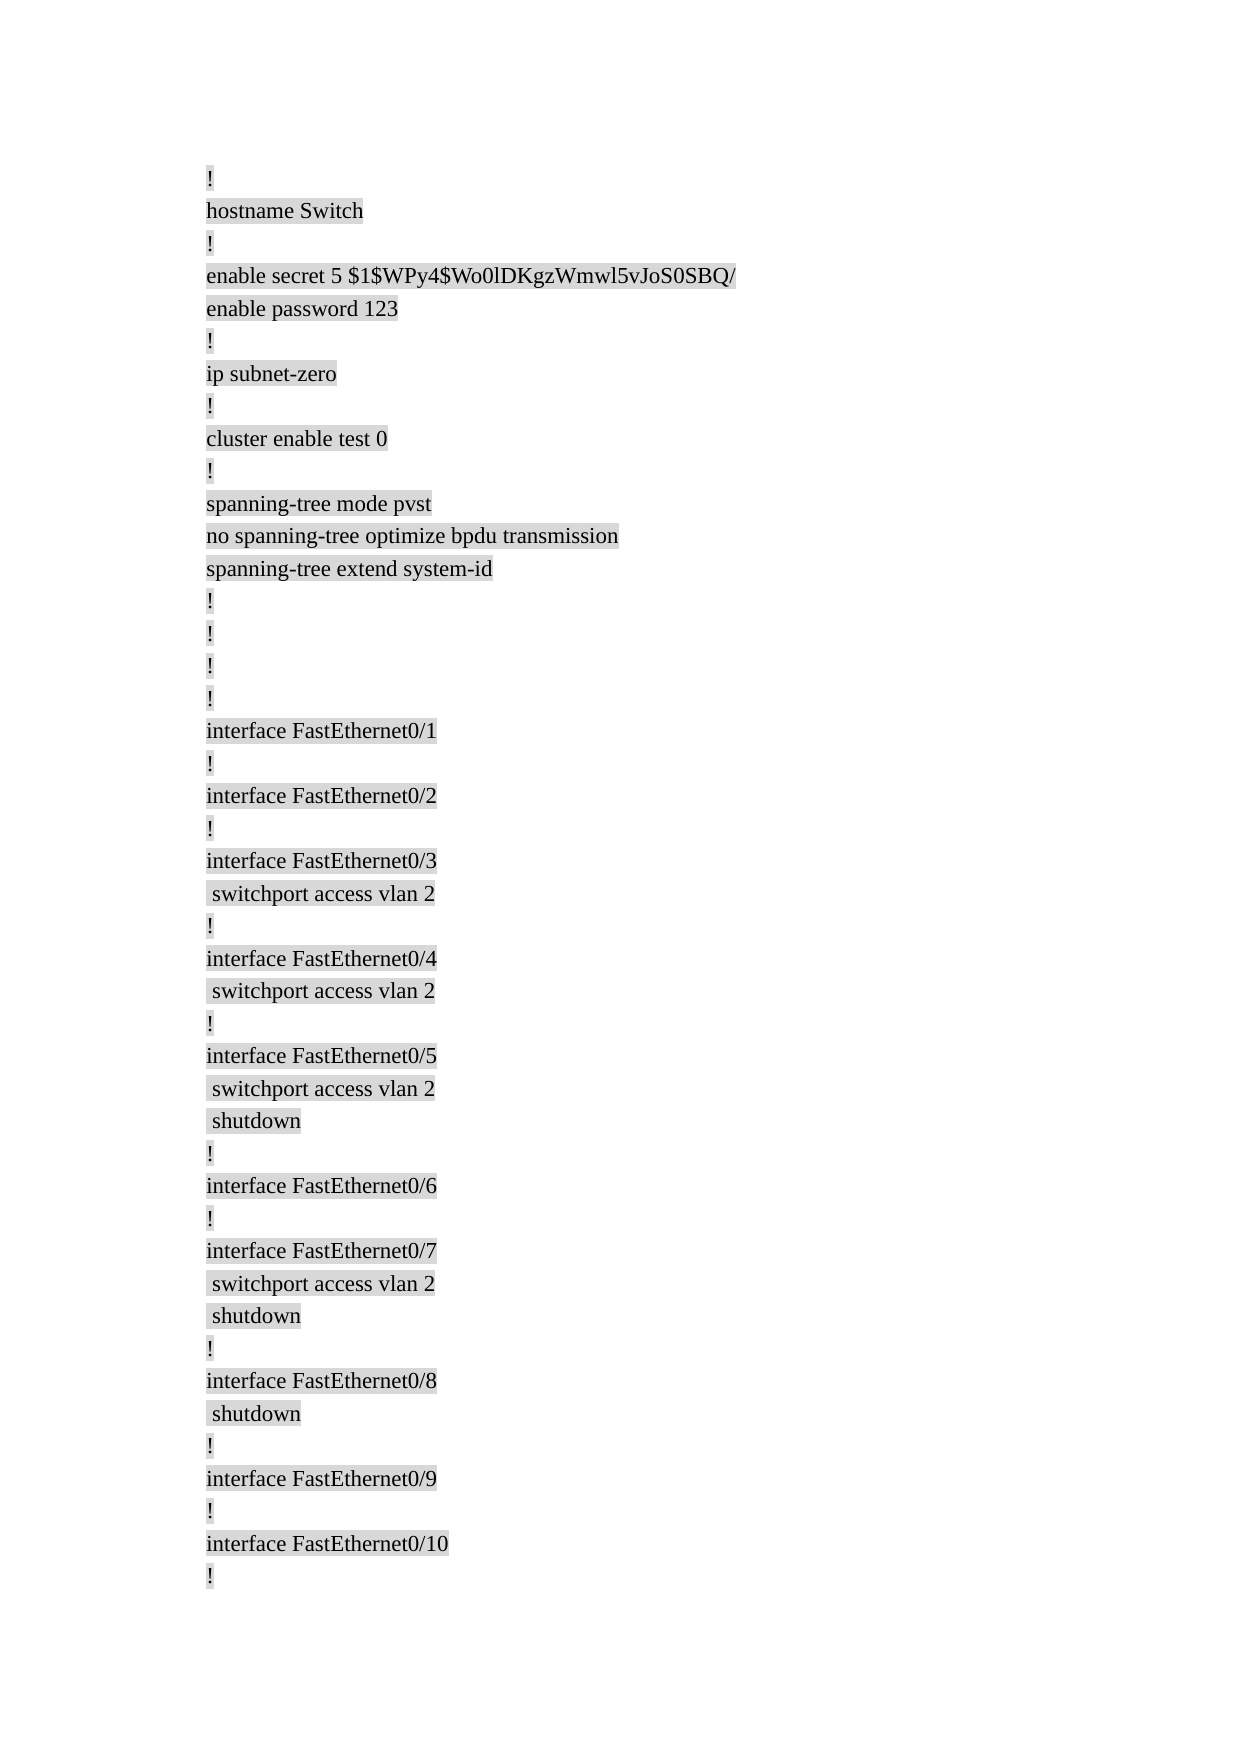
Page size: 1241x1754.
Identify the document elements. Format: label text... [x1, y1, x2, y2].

text spanning-tree mode pvst [206, 487, 1106, 519]
text hostname Switch [206, 194, 1106, 227]
text interface FastEthernet0/10 [206, 1527, 1106, 1559]
text ! [206, 389, 1106, 422]
text switchport access vlan 2 [206, 877, 1106, 909]
text ! [206, 1137, 1106, 1169]
text ! [206, 649, 1106, 682]
text shutdown [206, 1397, 1106, 1429]
text ! [206, 747, 1106, 779]
text shutdown [206, 1299, 1106, 1332]
text ! [206, 1494, 1106, 1527]
text ! [206, 162, 1106, 194]
text ! [206, 584, 1106, 617]
text interface FastEthernet0/2 [206, 779, 1106, 812]
text interface FastEthernet0/5 [206, 1039, 1106, 1072]
text interface FastEthernet0/8 [206, 1364, 1106, 1397]
text ! [206, 812, 1106, 844]
text interface FastEthernet0/4 [206, 942, 1106, 974]
text ! [206, 1332, 1106, 1364]
text ! [206, 227, 1106, 259]
text cluster enable test 0 [206, 422, 1106, 454]
text ! [206, 324, 1106, 357]
text ip subnet-zero [206, 357, 1106, 389]
text spanning-tree extend system-id [206, 552, 1106, 584]
text interface FastEthernet0/9 [206, 1462, 1106, 1494]
text ! [206, 909, 1106, 942]
text interface FastEthernet0/7 [206, 1234, 1106, 1267]
text switchport access vlan 2 [206, 1267, 1106, 1299]
text enable password 123 [206, 292, 1106, 324]
text ! [206, 682, 1106, 714]
text ! [206, 454, 1106, 487]
text switchport access vlan 2 [206, 974, 1106, 1007]
text interface FastEthernet0/3 [206, 844, 1106, 877]
text ! [206, 1007, 1106, 1039]
text ! [206, 1202, 1106, 1234]
text no spanning-tree optimize bpdu transmission [206, 519, 1106, 552]
text shutdown [206, 1104, 1106, 1137]
text ! [206, 1559, 1106, 1592]
text switchport access vlan 2 [206, 1072, 1106, 1104]
text ! [206, 617, 1106, 649]
text interface FastEthernet0/6 [206, 1169, 1106, 1202]
text interface FastEthernet0/1 [206, 714, 1106, 747]
text ! [206, 1429, 1106, 1462]
text enable secret 5 $1$WPy4$Wo0lDKgzWmwl5vJoS0SBQ/ [206, 259, 1106, 292]
